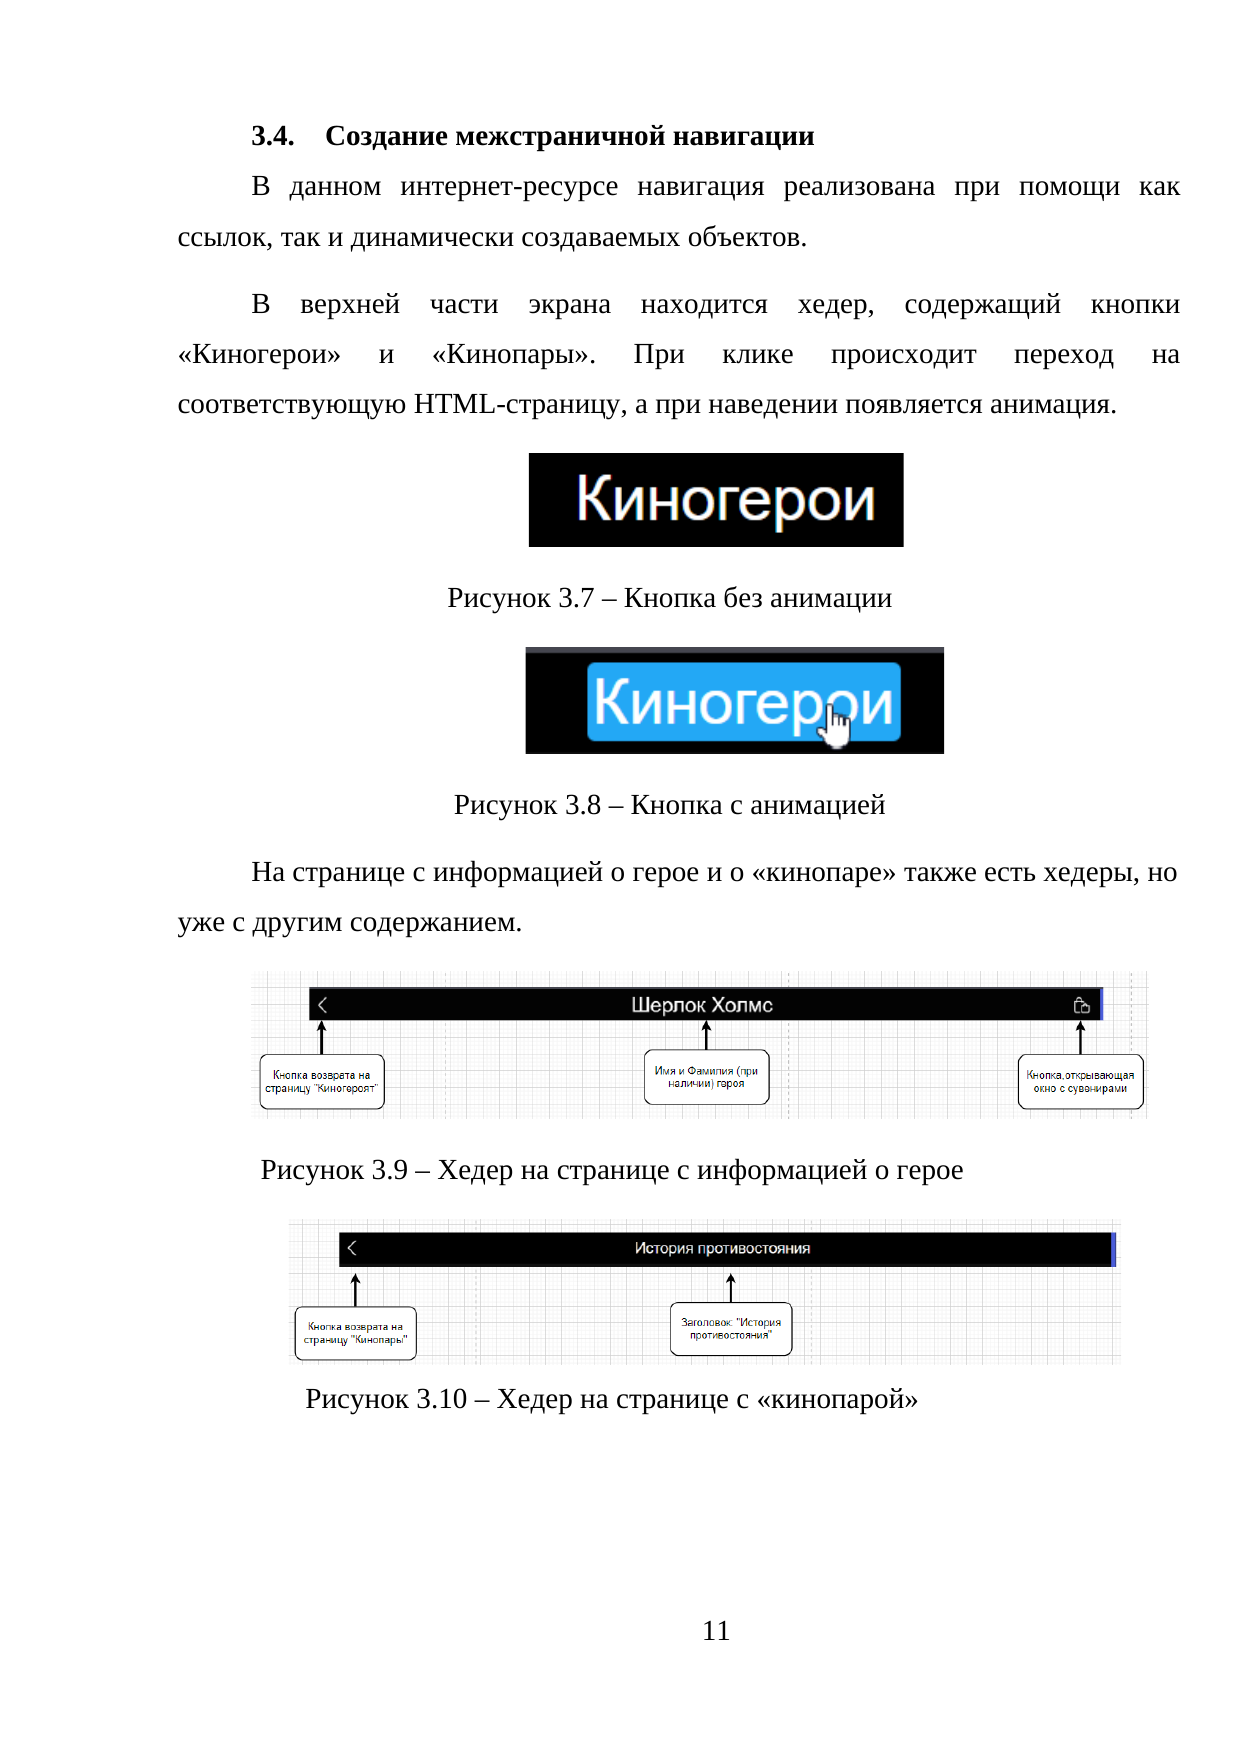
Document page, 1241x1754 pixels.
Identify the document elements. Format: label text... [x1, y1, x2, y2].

subtitle Создание межстраничной навигации [251, 118, 1181, 152]
text В данном интернет-ресурсе навигация реализована при помощи как ссылок, так и динамически создаваемых объектов. [177, 168, 1181, 252]
picture [528, 453, 904, 547]
text В верхней части экрана находится хедер, содержащий кнопки «Киногерои» и «Кинопары». При клике происходит переход на соответствующую HTML-страницу, а при наведении появляется анимация. [177, 286, 1181, 420]
picture [288, 1219, 1122, 1365]
text На странице с информацией о герое и о «кинопаре» также есть хедеры, но уже с другим содержанием. [177, 854, 1181, 938]
picture [525, 647, 945, 754]
picture [251, 971, 1149, 1119]
